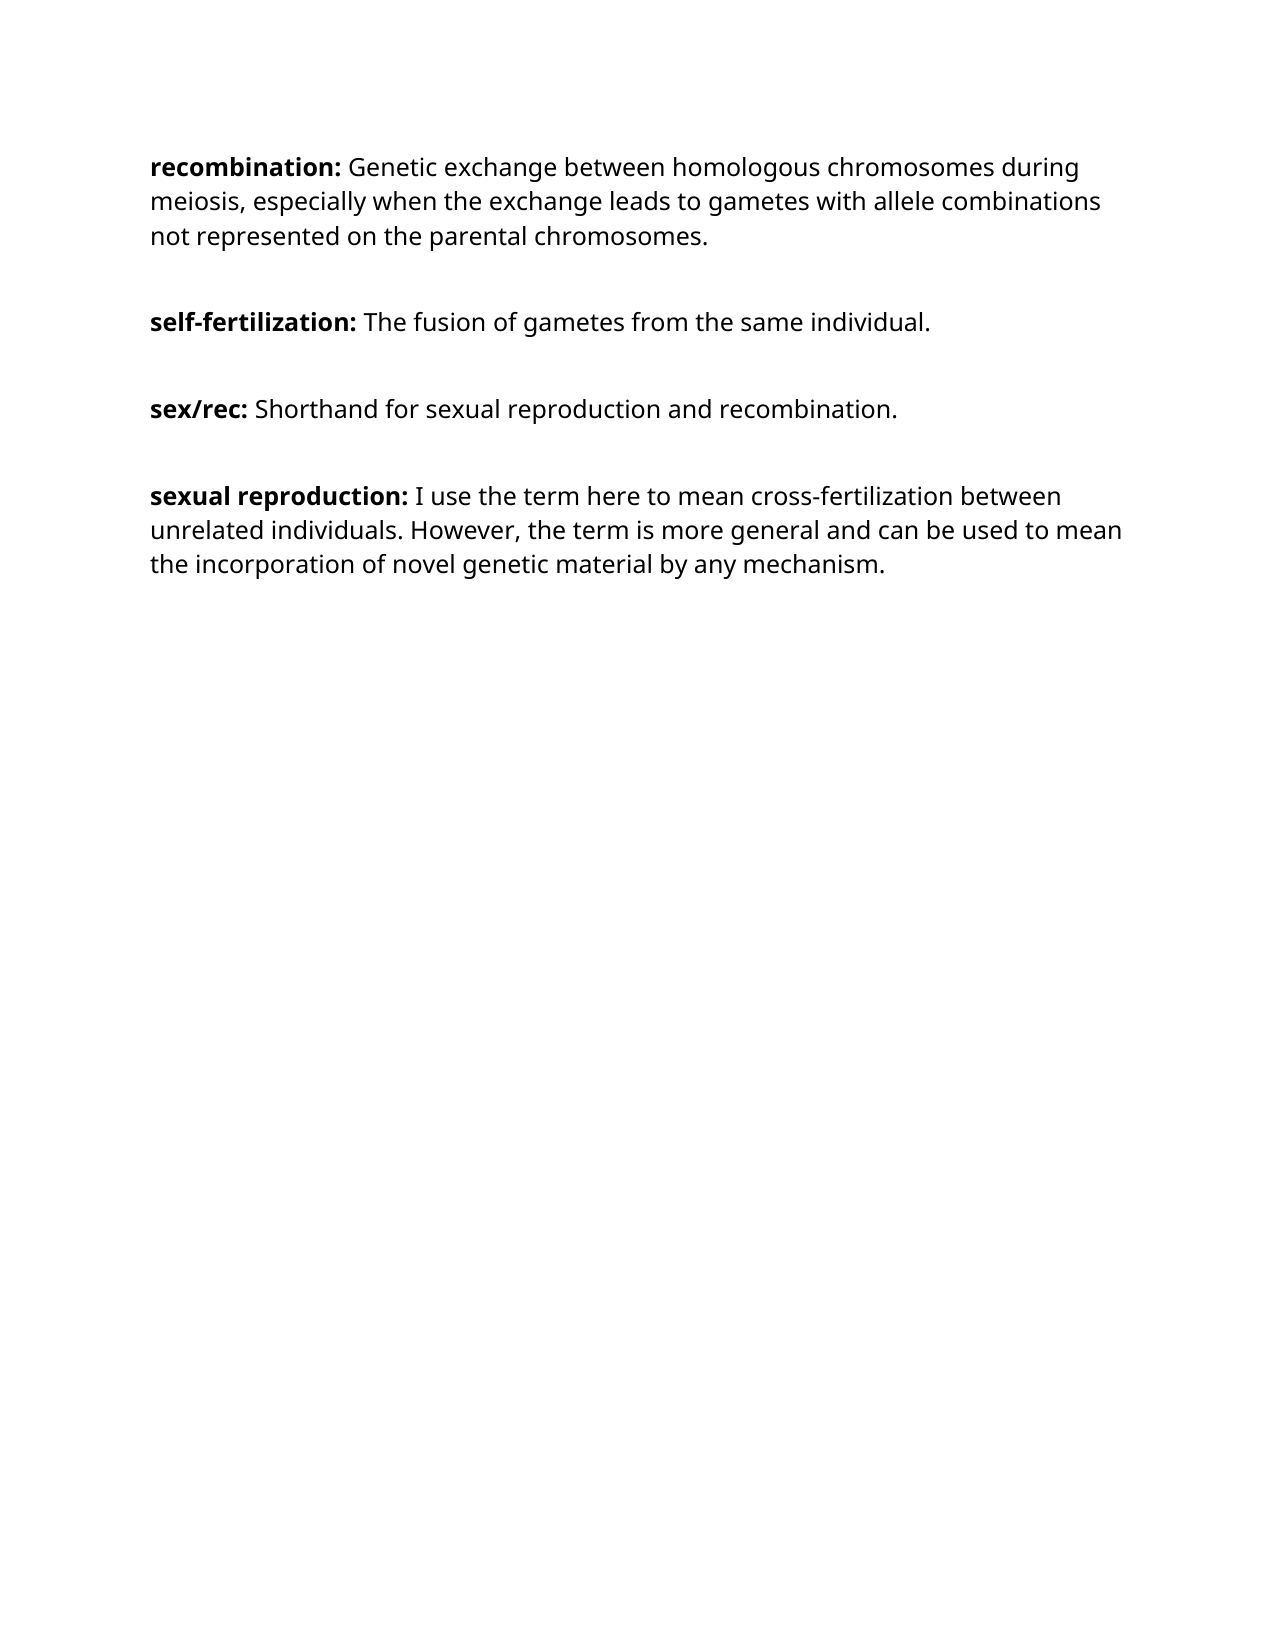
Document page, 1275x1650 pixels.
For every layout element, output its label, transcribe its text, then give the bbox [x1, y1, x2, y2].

text sex/rec: Shorthand for sexual reproduction and recombination. [150, 392, 1125, 460]
text self-fertilization: The fusion of gametes from the same individual. [150, 305, 1125, 373]
text recombination: Genetic exchange between homologous chromosomes during meiosis, especially when the exchange leads to gametes with allele combinations not represented on the parental chromosomes. [150, 150, 1125, 286]
text sexual reproduction: I use the term here to mean cross-fertilization between unrelated individuals. However, the term is more general and can be used to mean the incorporation of novel genetic material by any mechanism. [150, 479, 1125, 581]
